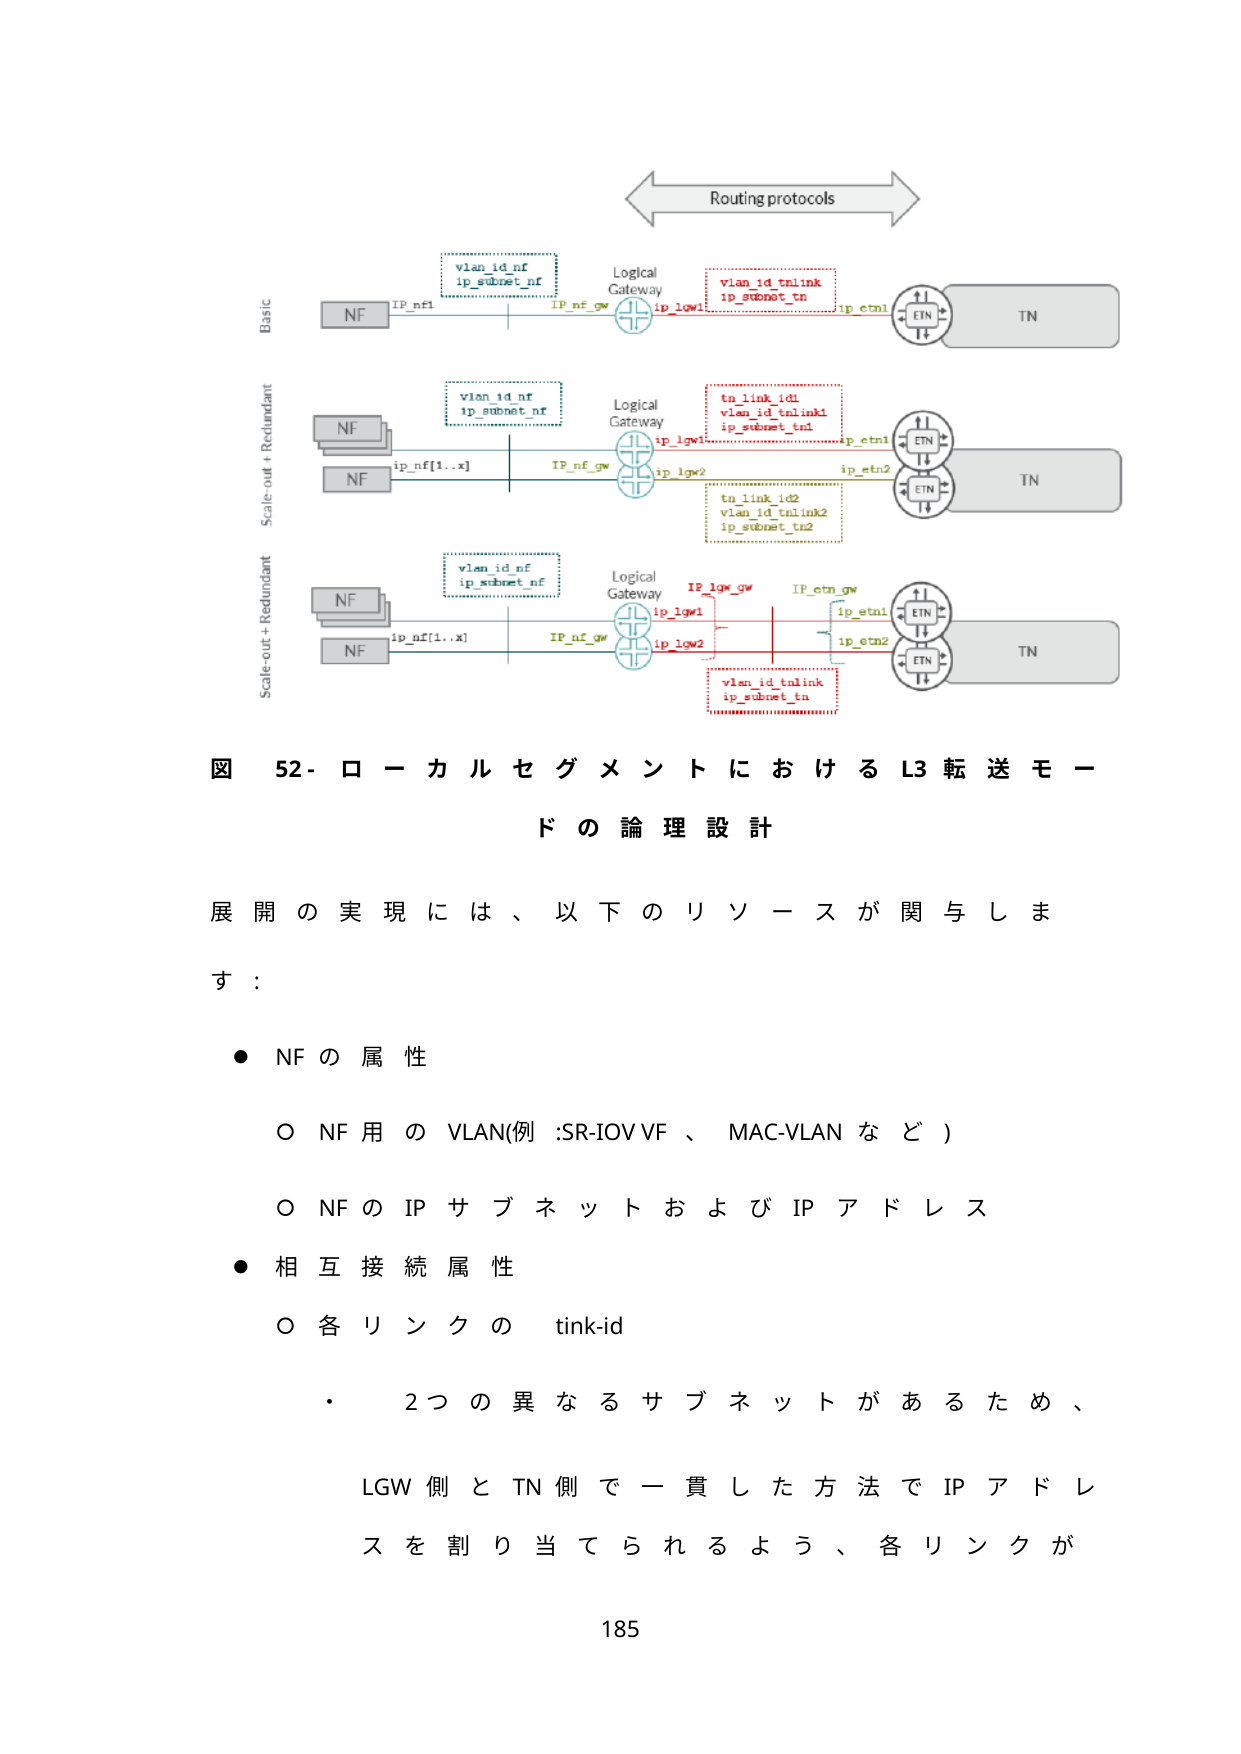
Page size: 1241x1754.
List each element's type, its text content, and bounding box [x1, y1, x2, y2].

list NFの属性 [226, 1022, 1116, 1088]
list 各リンクの tink-id [270, 1291, 1116, 1358]
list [308, 1367, 1116, 1561]
picture [210, 162, 1139, 717]
list NF用のVLAN(例:SR-IOV VF、MAC-VLANなど) [270, 1097, 1116, 1164]
list 相互接続属性 [226, 1249, 1116, 1282]
text 図 52 - ローカルセグメントにおけるL3転送モードの論理設計 [198, 734, 1116, 843]
text 展開の実現には、以下のリソースが関与します: [198, 894, 1116, 1012]
list NFのIPサブネットおよびIPアドレス [270, 1173, 1116, 1240]
